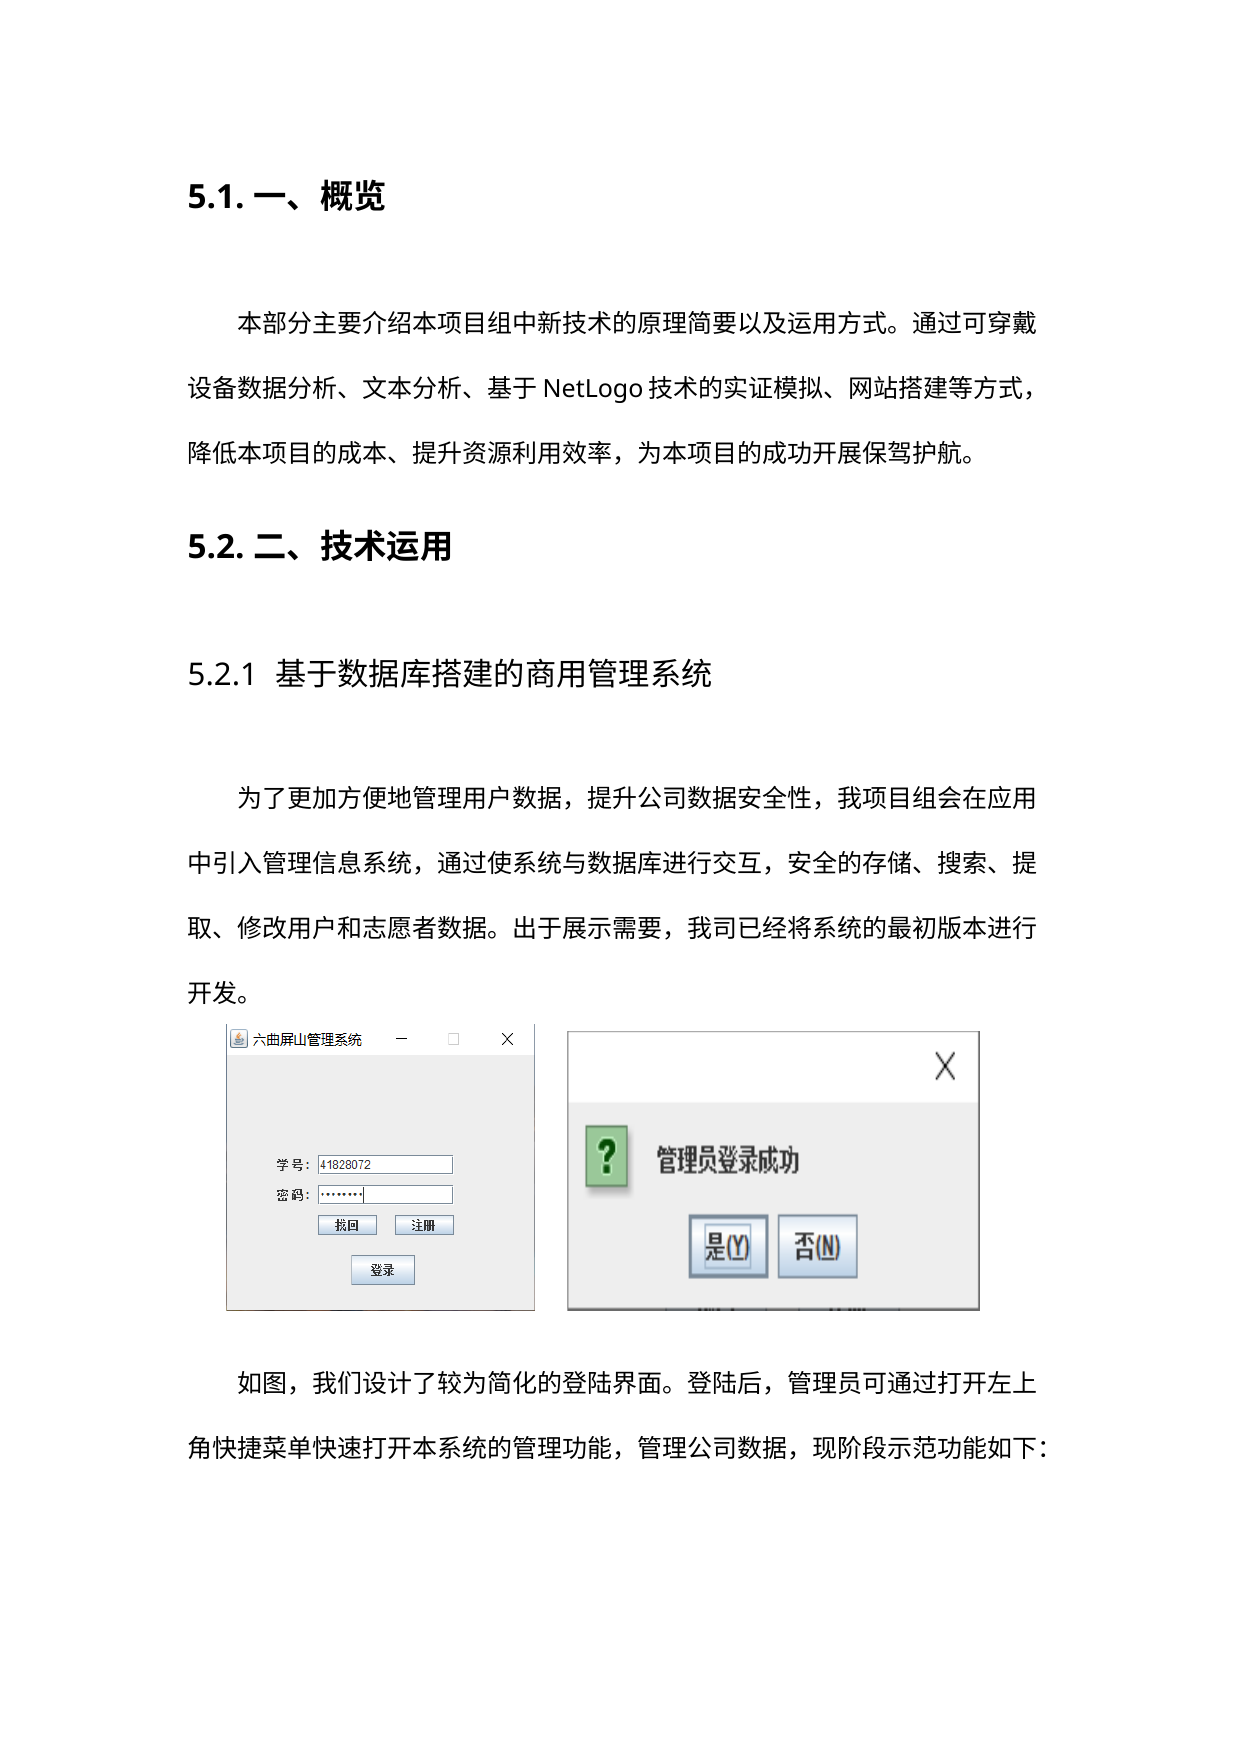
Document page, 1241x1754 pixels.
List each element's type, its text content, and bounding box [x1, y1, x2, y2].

subtitle 一、概览 [187, 162, 1053, 227]
subtitle 基于数据库搭建的商用管理系统 [187, 639, 1053, 704]
text 本部分主要介绍本项目组中新技术的原理简要以及运用方式。通过可穿戴设备数据分析、文本分析、基于NetLogo技术的实证模拟、网站搭建等方式，降低本项目的成本、提升资源利用效率，为本项目的成功开展保驾护航。 [187, 289, 1053, 484]
picture [226, 1024, 535, 1311]
text 为了更加方便地管理用户数据，提升公司数据安全性，我项目组会在应用中引入管理信息系统，通过使系统与数据库进行交互，安全的存储、搜索、提取、修改用户和志愿者数据。出于展示需要，我司已经将系统的最初版本进行开发。 [187, 764, 1053, 1024]
picture [567, 1031, 980, 1311]
subtitle 二、技术运用 [187, 511, 1053, 576]
text 如图，我们设计了较为简化的登陆界面。登陆后，管理员可通过打开左上角快捷菜单快速打开本系统的管理功能，管理公司数据，现阶段示范功能如下： [187, 1349, 1053, 1479]
